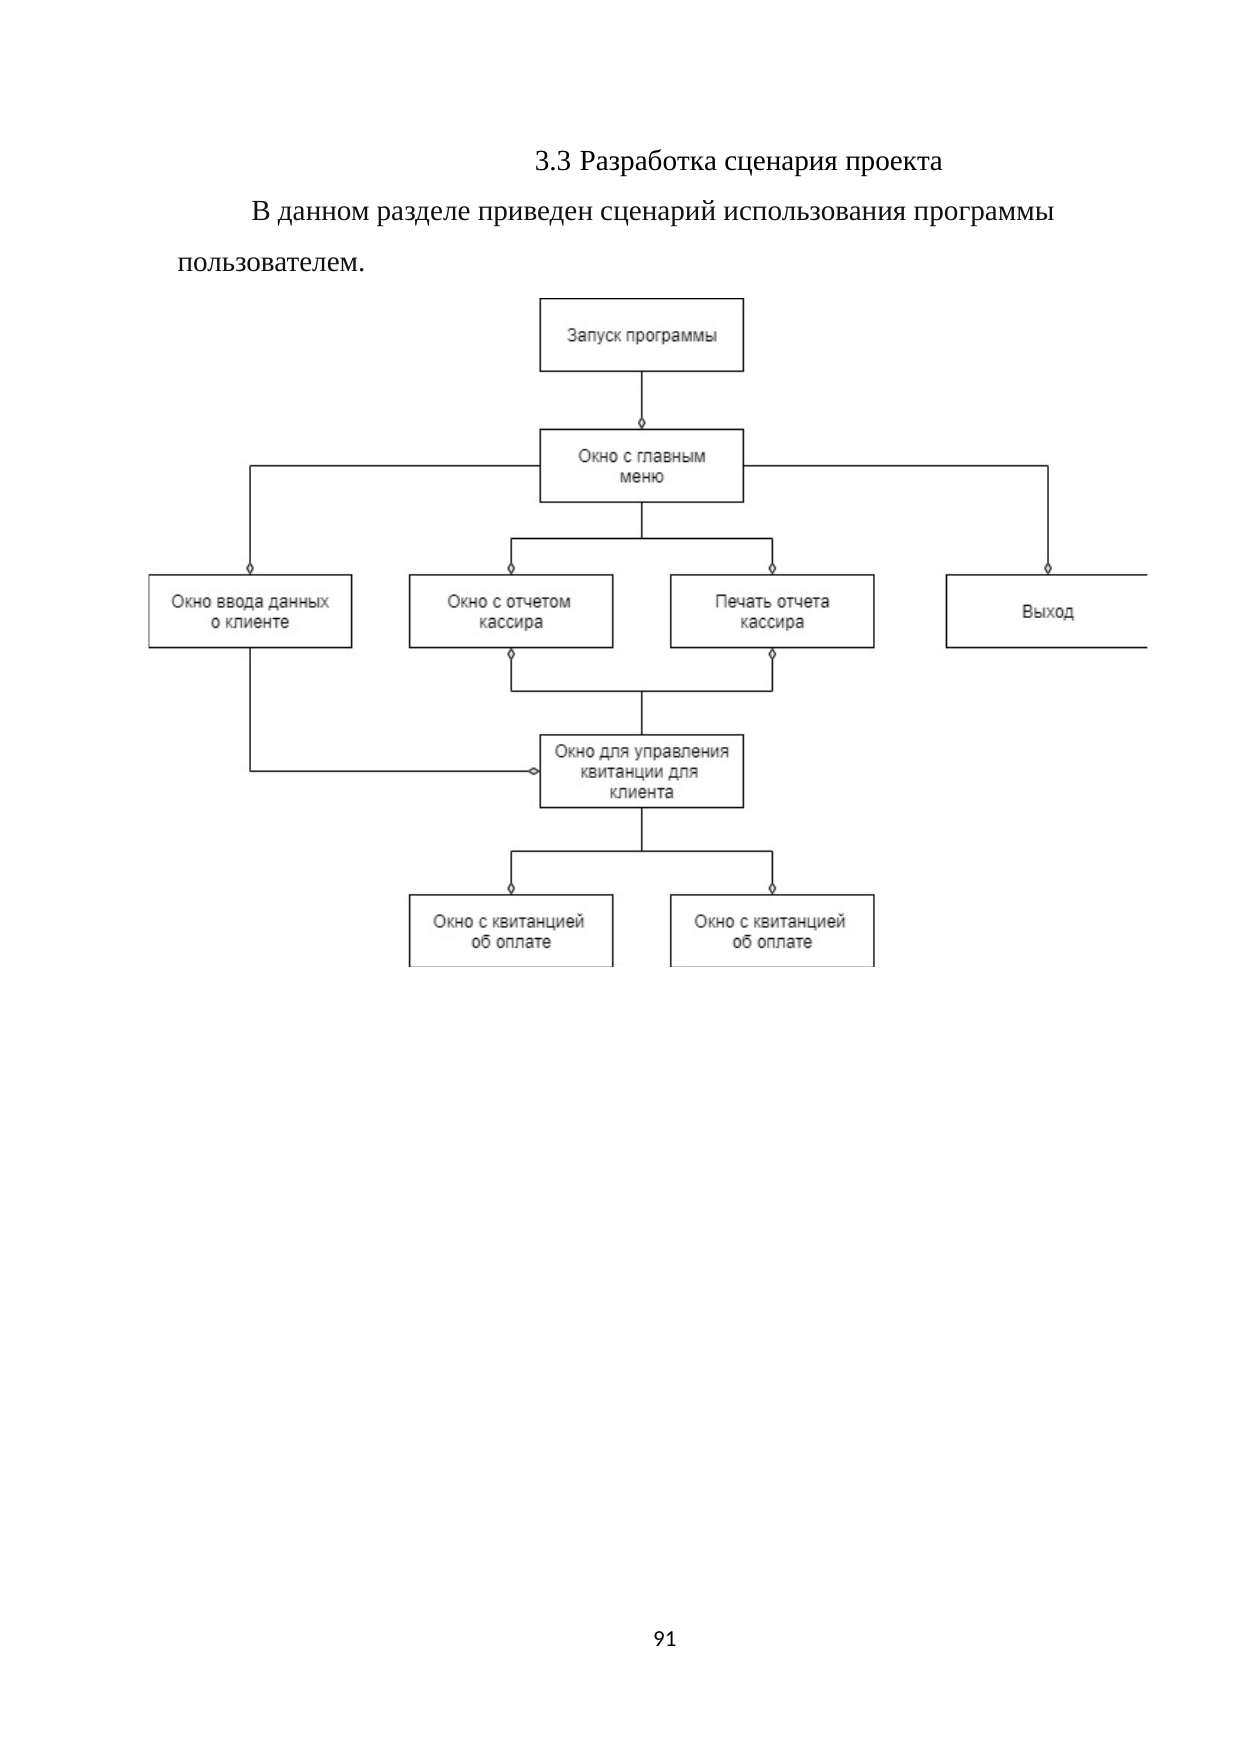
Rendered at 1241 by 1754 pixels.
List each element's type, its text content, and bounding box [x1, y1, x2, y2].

list Разработка сценария проекта [326, 143, 1152, 177]
picture [148, 298, 1148, 967]
text В данном разделе приведен сценарий использования программы пользователем. [177, 193, 1152, 277]
